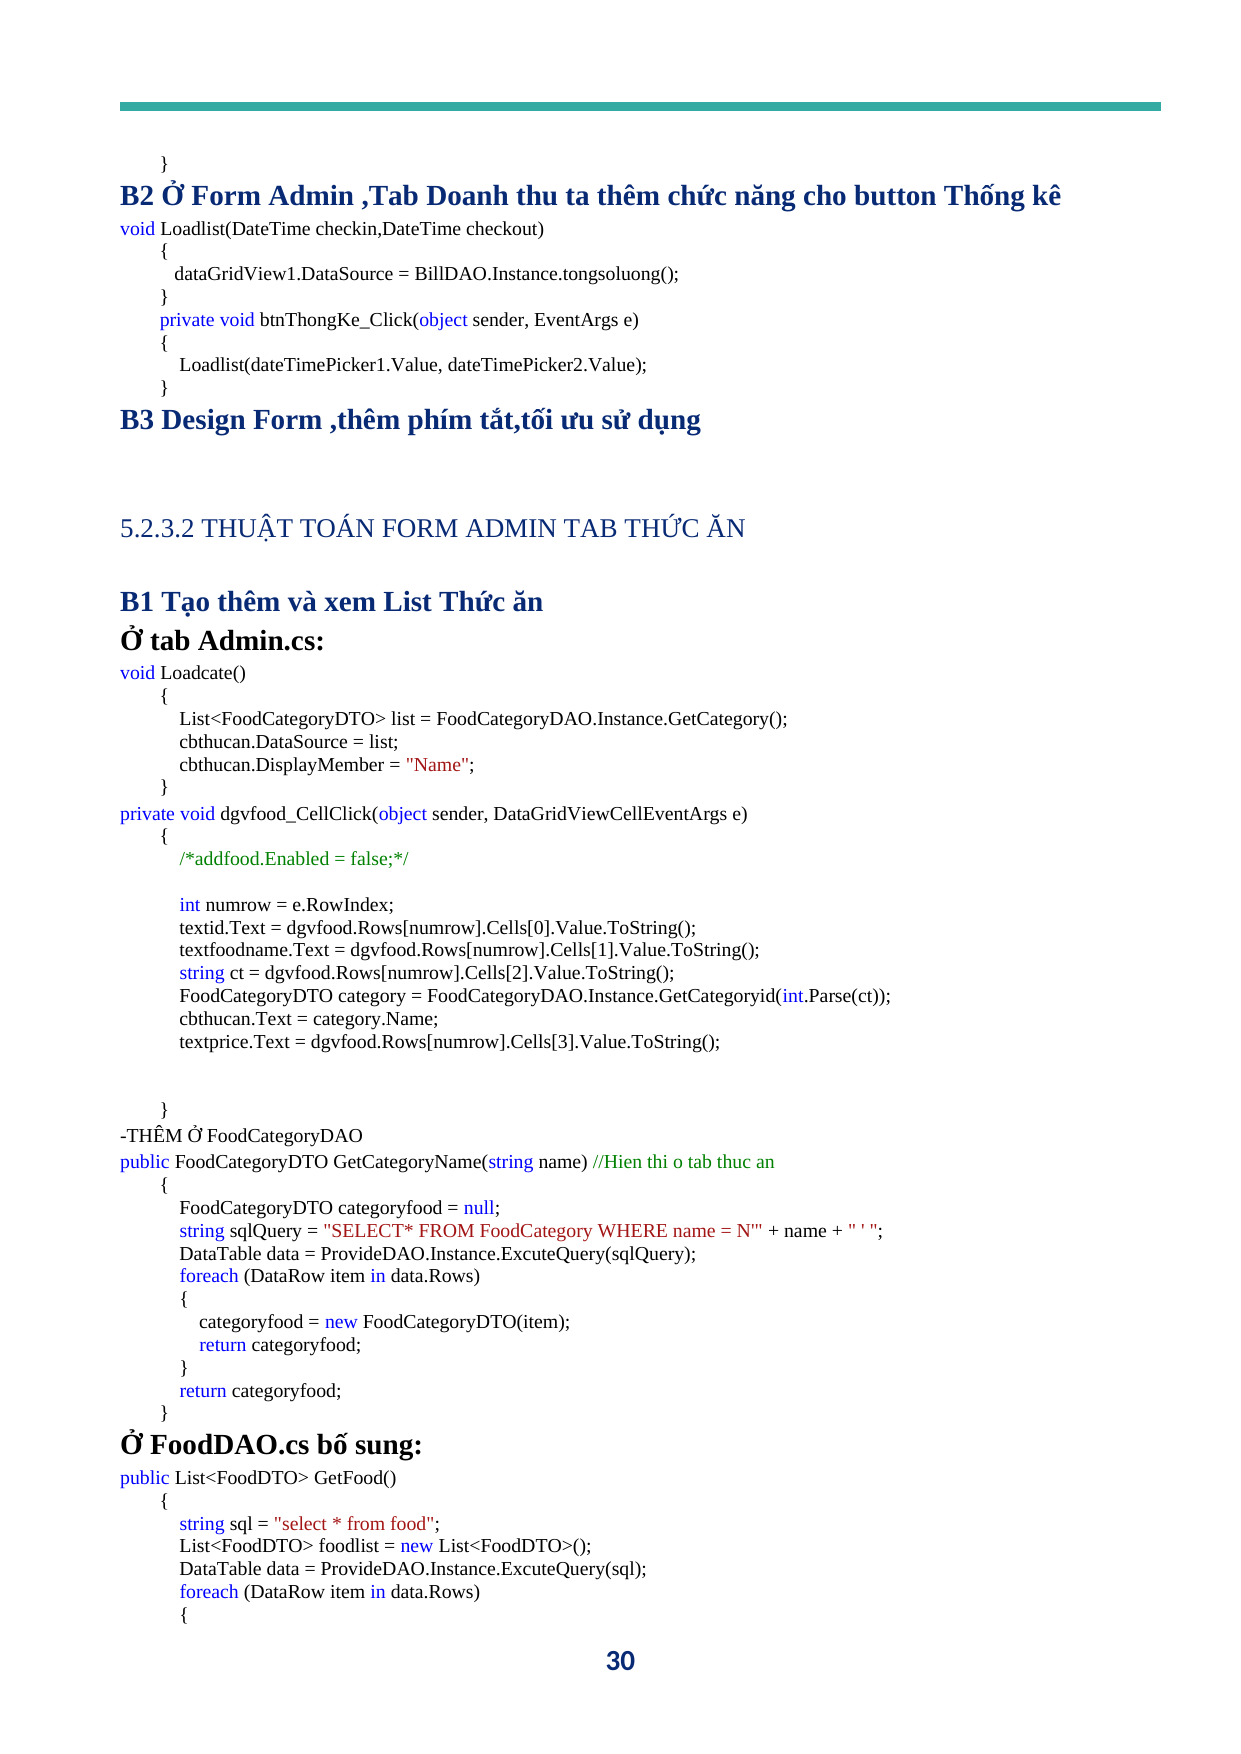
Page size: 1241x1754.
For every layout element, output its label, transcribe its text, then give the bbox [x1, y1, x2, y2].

text DataTable data = ProvideDAO.Instance.ExcuteQuery(sql); [120, 1557, 1120, 1580]
text textprice.Text = dgvfood.Rows[numrow].Cells[3].Value.ToString(); [120, 1030, 1120, 1052]
text foreach (DataRow item in data.Rows) [120, 1264, 1120, 1287]
text string sqlQuery = "SELECT* FROM FoodCategory WHERE name = N'" + name + " ' "; [120, 1219, 1120, 1242]
text cbthucan.DataSource = list; [120, 730, 1120, 753]
text private void dgvfood_CellClick(object sender, DataGridViewCellEventArgs e) [120, 802, 1120, 824]
text { [120, 824, 1120, 847]
text B2 Ở Form Admin ,Tab Doanh thu ta thêm chức năng cho button Thống kê [120, 178, 1120, 212]
subtitle 5.2.3.2 THUẬT TOÁN FORM ADMIN TAB THỨC ĂN [120, 513, 1120, 544]
text { [120, 239, 1120, 262]
text string ct = dgvfood.Rows[numrow].Cells[2].Value.ToString(); [120, 961, 1120, 984]
text B3 Design Form ,thêm phím tắt,tối ưu sử dụng [120, 402, 1120, 436]
text { [120, 1603, 1120, 1626]
text int numrow = e.RowIndex; [120, 893, 1120, 916]
text } [120, 376, 1120, 399]
text string sql = "select * from food"; [120, 1512, 1120, 1534]
text { [120, 331, 1120, 353]
text public List<FoodDTO> GetFood() [120, 1466, 1120, 1489]
text { [120, 1287, 1120, 1310]
text } [120, 1401, 1120, 1424]
text cbthucan.DisplayMember = "Name"; [120, 753, 1120, 775]
text return categoryfood; [120, 1333, 1120, 1356]
text List<FoodDTO> foodlist = new List<FoodDTO>(); [120, 1534, 1120, 1557]
text DataTable data = ProvideDAO.Instance.ExcuteQuery(sqlQuery); [120, 1242, 1120, 1264]
text dataGridView1.DataSource = BillDAO.Instance.tongsoluong(); [120, 262, 1120, 285]
text } [120, 775, 1120, 798]
text foreach (DataRow item in data.Rows) [120, 1580, 1120, 1603]
text FoodCategoryDTO category = FoodCategoryDAO.Instance.GetCategoryid(int.Parse(ct)); [120, 984, 1120, 1007]
text } [120, 285, 1120, 308]
text /*addfood.Enabled = false;*/ [120, 847, 1120, 870]
text { [120, 684, 1120, 707]
text Ở tab Admin.cs: [120, 623, 1120, 656]
text textid.Text = dgvfood.Rows[numrow].Cells[0].Value.ToString(); [120, 916, 1120, 938]
text { [120, 1173, 1120, 1196]
text } [120, 152, 1120, 175]
text public FoodCategoryDTO GetCategoryName(string name) //Hien thi o tab thuc an [120, 1150, 1120, 1173]
text B1 Tạo thêm và xem List Thức ăn [120, 584, 1120, 618]
text void Loadlist(DateTime checkin,DateTime checkout) [120, 217, 1120, 239]
text Loadlist(dateTimePicker1.Value, dateTimePicker2.Value); [120, 353, 1120, 376]
text List<FoodCategoryDTO> list = FoodCategoryDAO.Instance.GetCategory(); [120, 707, 1120, 730]
text -THÊM Ở FoodCategoryDAO [120, 1124, 1120, 1147]
text Ở FoodDAO.cs bố sung: [120, 1427, 1120, 1461]
text categoryfood = new FoodCategoryDTO(item); [120, 1310, 1120, 1333]
text return categoryfood; [120, 1378, 1120, 1401]
text textfoodname.Text = dgvfood.Rows[numrow].Cells[1].Value.ToString(); [120, 938, 1120, 961]
text { [120, 1489, 1120, 1512]
text } [120, 1098, 1120, 1121]
text private void btnThongKe_Click(object sender, EventArgs e) [120, 308, 1120, 331]
text FoodCategoryDTO categoryfood = null; [120, 1196, 1120, 1219]
text void Loadcate() [120, 661, 1120, 684]
text } [120, 1356, 1120, 1378]
text cbthucan.Text = category.Name; [120, 1007, 1120, 1030]
